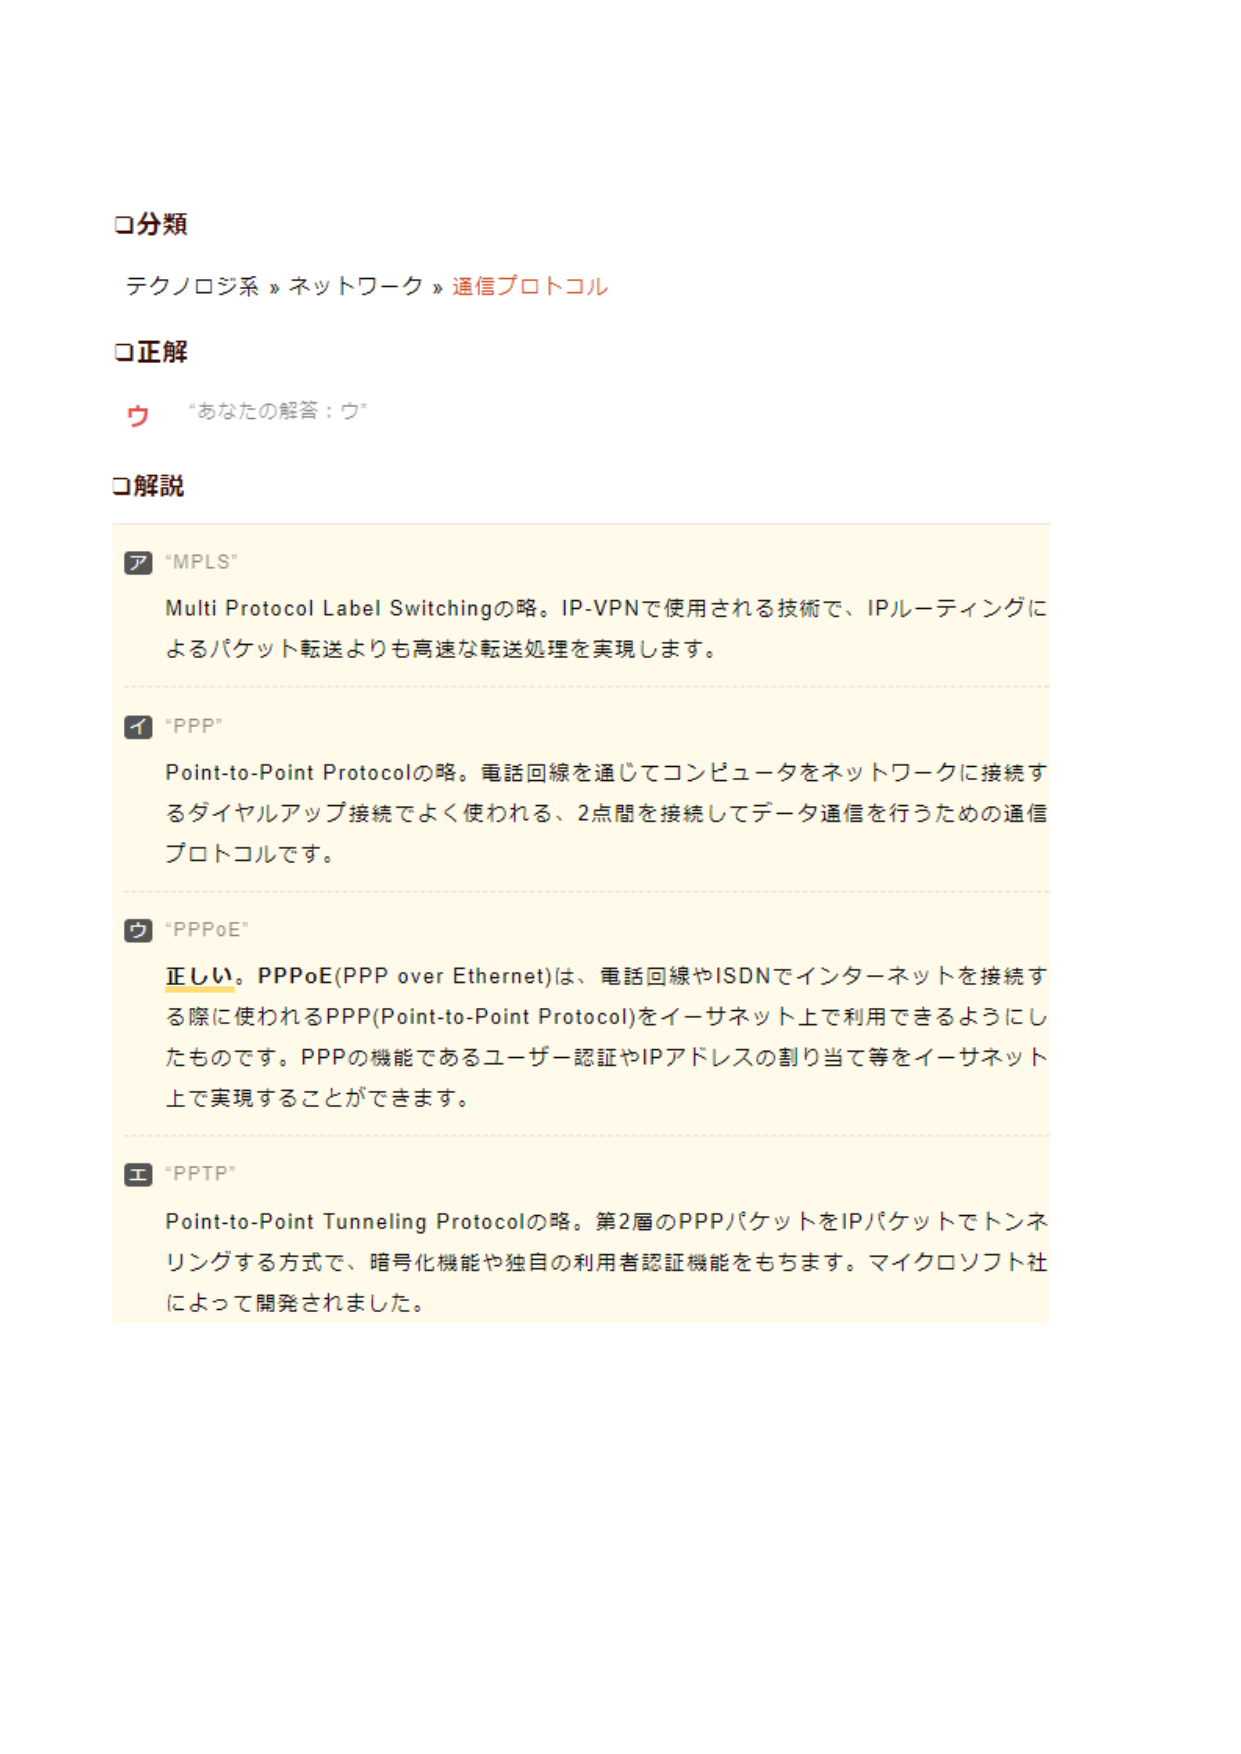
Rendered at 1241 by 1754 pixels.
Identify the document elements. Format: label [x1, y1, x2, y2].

picture [112, 464, 1050, 1323]
picture [112, 202, 718, 451]
